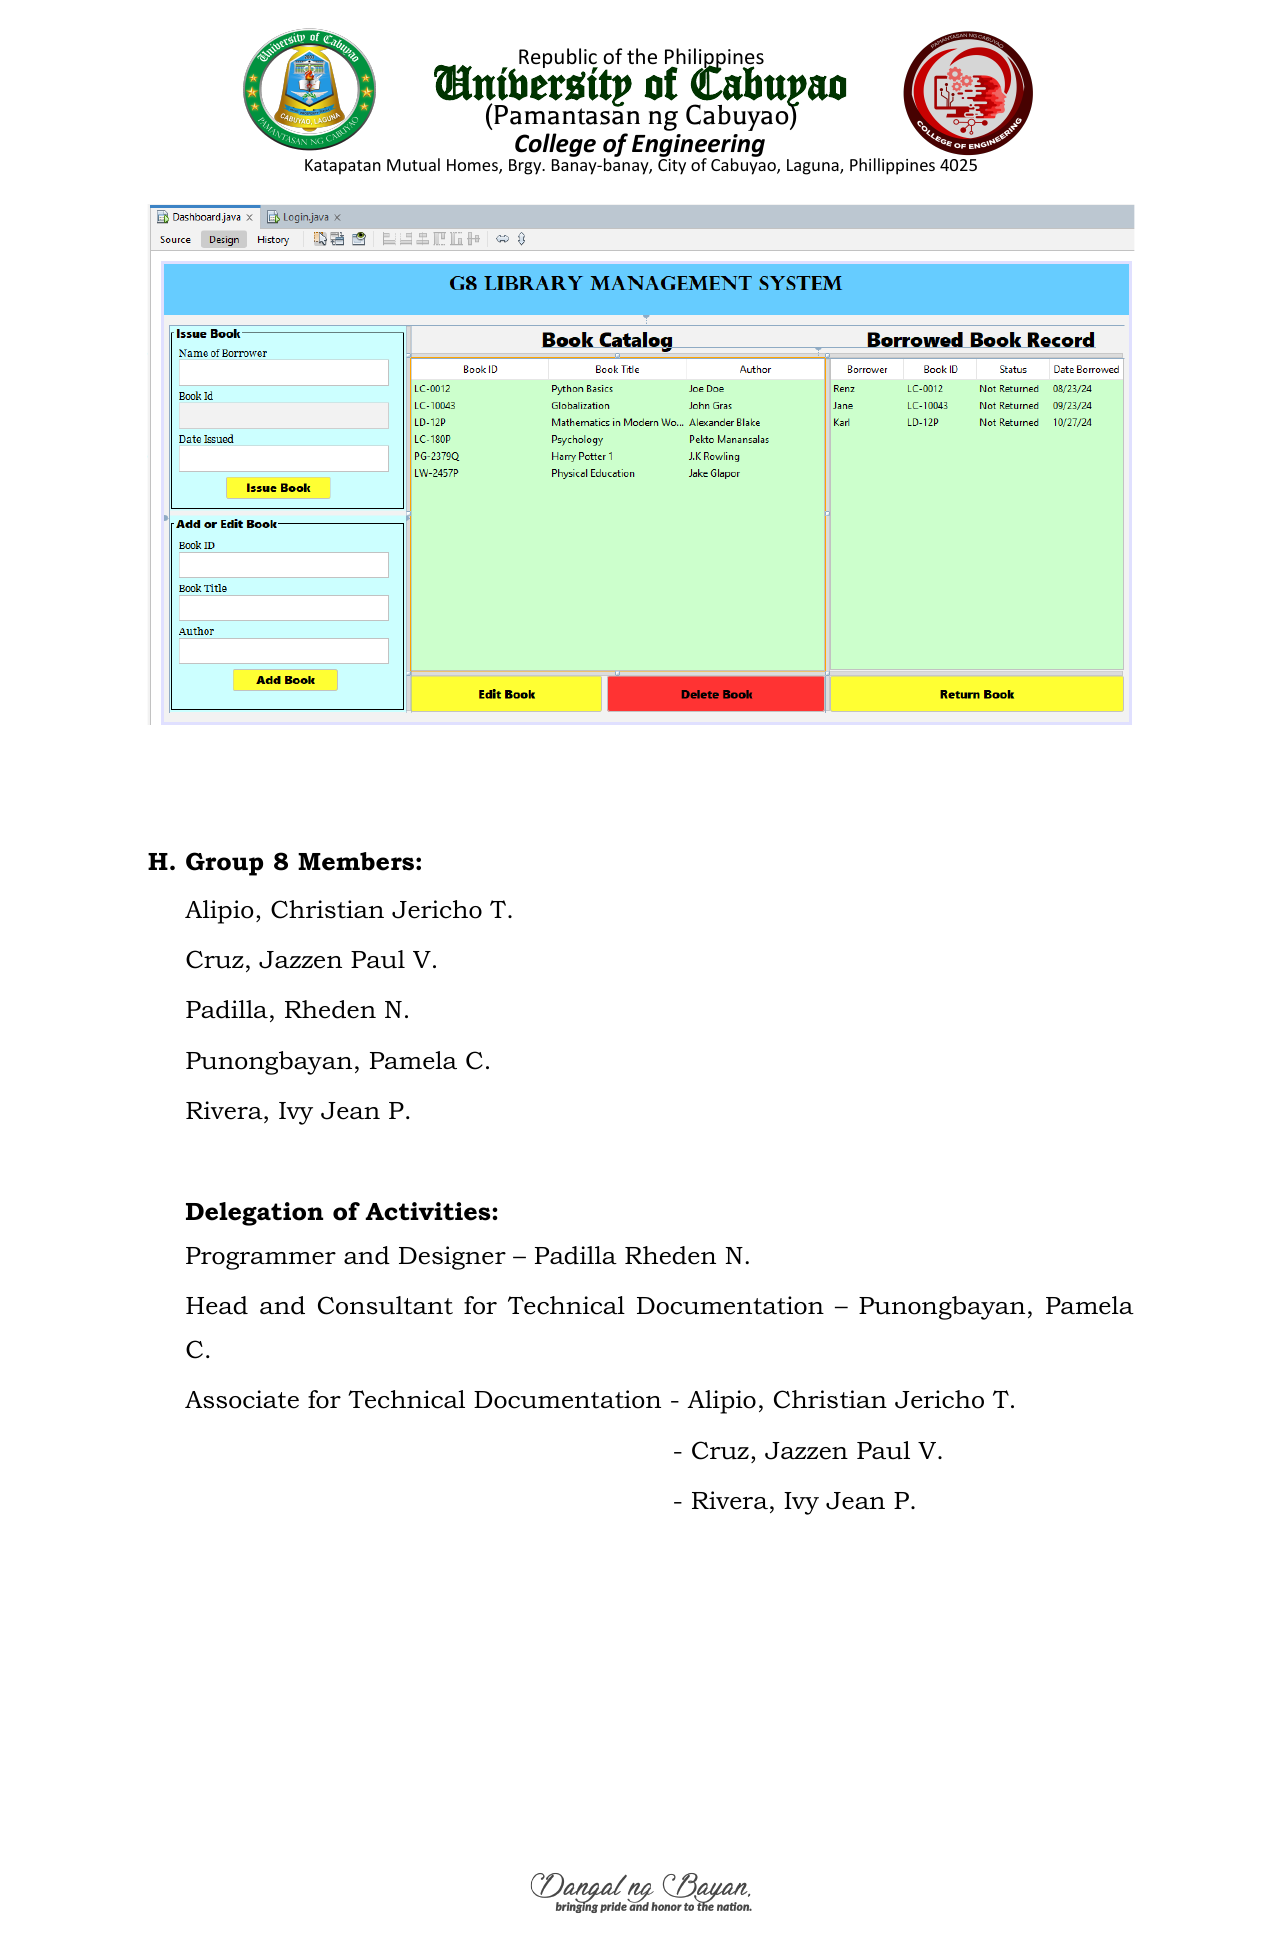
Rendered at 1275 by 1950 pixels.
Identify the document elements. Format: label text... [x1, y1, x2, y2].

picture [241, 18, 378, 170]
picture [504, 1861, 778, 1927]
text Punongbayan, Pamela C. [185, 1046, 1134, 1075]
text Associate for Technical Documentation - Alipio, Christian Jericho T. [185, 1385, 1134, 1415]
list Group 8 Members: [148, 847, 1134, 876]
picture [899, 27, 1037, 159]
text Cruz, Jazzen Paul V. [185, 945, 1134, 974]
text Delegation of Activities: Programmer and Designer – Padilla Rheden N. [185, 1197, 1134, 1270]
text - Cruz, Jazzen Paul V. [148, 1436, 1134, 1465]
picture [147, 204, 1135, 725]
text Alipio, Christian Jericho T. [185, 895, 1134, 924]
text - Rivera, Ivy Jean P. [185, 1486, 1134, 1515]
text Head and Consultant for Technical Documentation – Punongbayan, Pamela C. [185, 1291, 1134, 1364]
text Rivera, Ivy Jean P. [185, 1096, 1134, 1125]
text Padilla, Rheden N. [185, 995, 1134, 1025]
